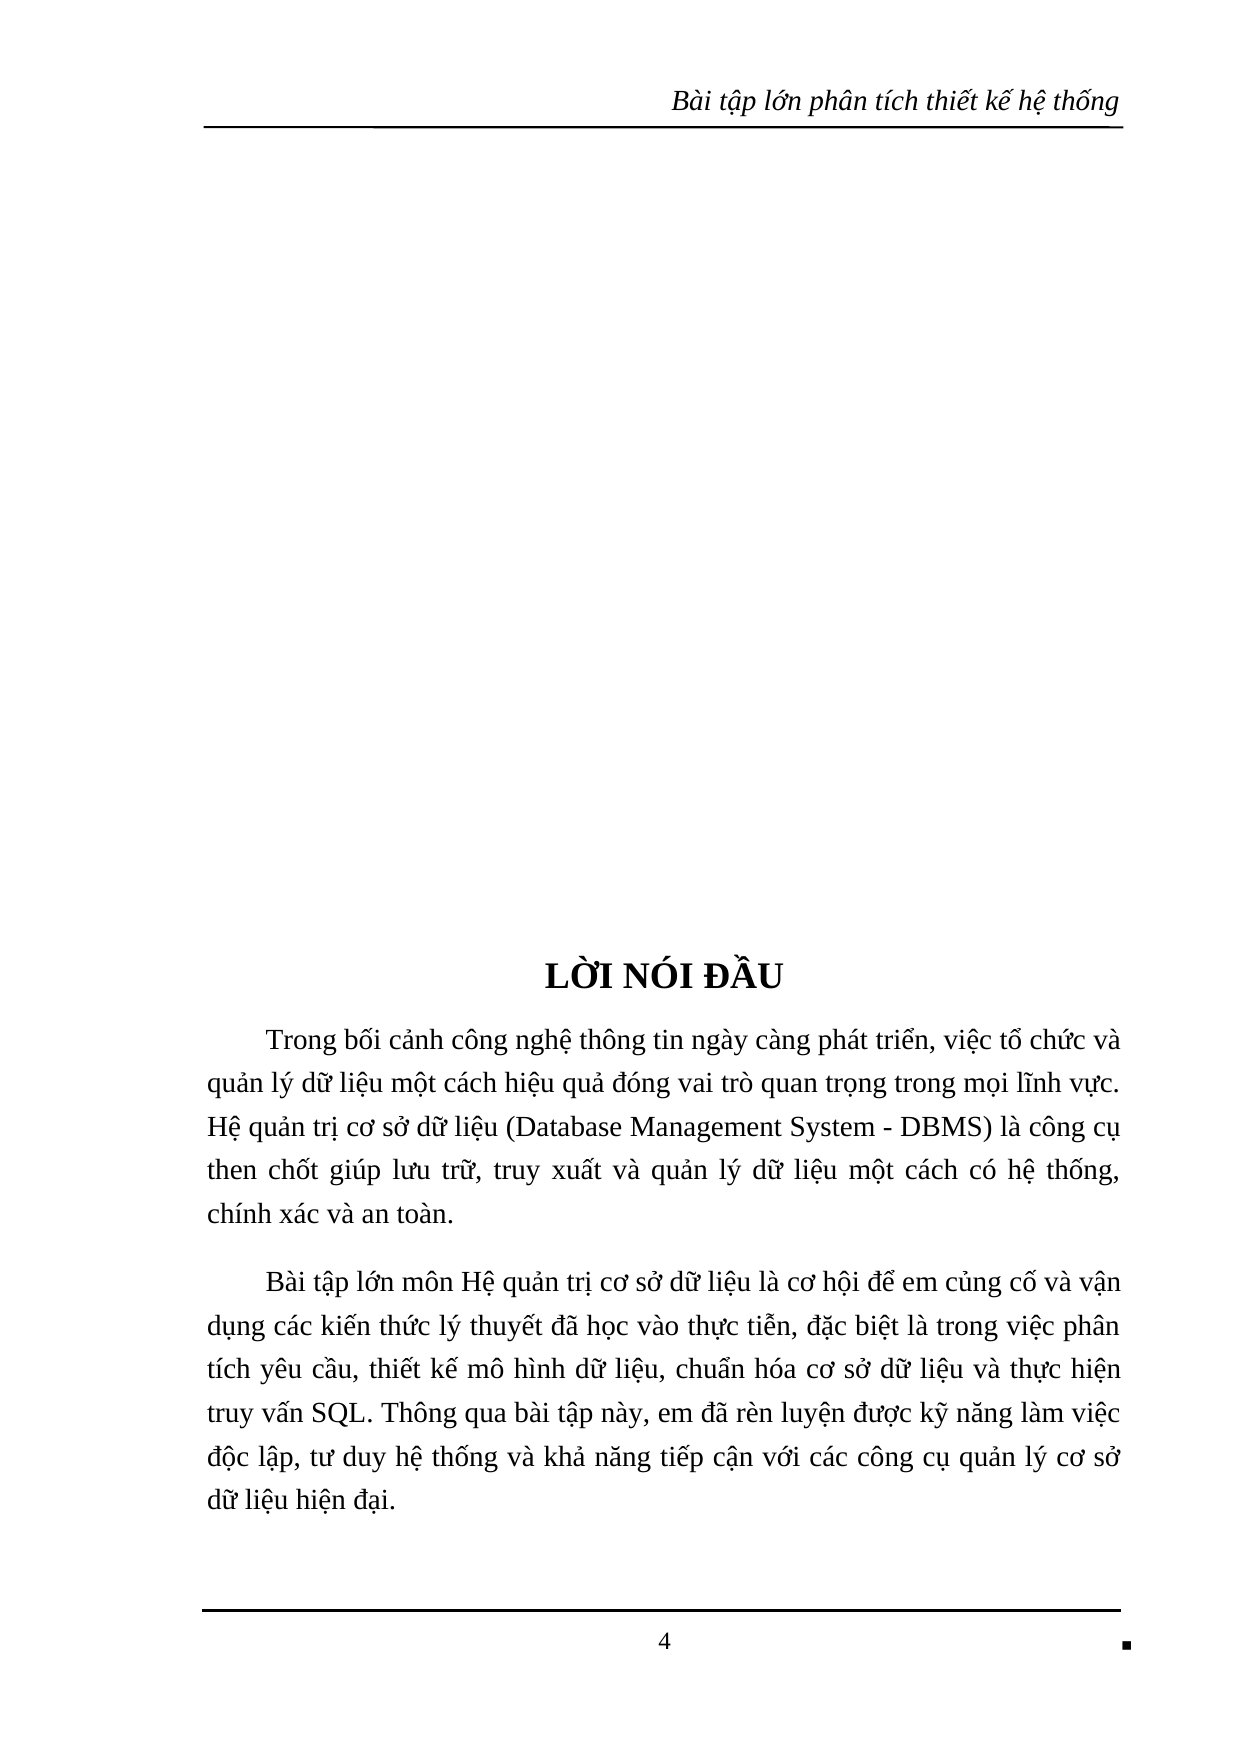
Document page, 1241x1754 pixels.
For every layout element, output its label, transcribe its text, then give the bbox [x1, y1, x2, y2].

text Bài tập lớn môn Hệ quản trị cơ sở dữ liệu là cơ hội để em củng cố và vận dụng các kiến thức lý thuyết đã học vào thực tiễn, đặc biệt là trong việc phân tích yêu cầu, thiết kế mô hình dữ liệu, chuẩn hóa cơ sở dữ liệu và thực hiện truy vấn SQL. Thông qua bài tập này, em đã rèn luyện được kỹ năng làm việc độc lập, tư duy hệ thống và khả năng tiếp cận với các công cụ quản lý cơ sở dữ liệu hiện đại. [207, 1264, 1122, 1516]
text Trong bối cảnh công nghệ thông tin ngày càng phát triển, việc tổ chức và quản lý dữ liệu một cách hiệu quả đóng vai trò quan trọng trong mọi lĩnh vực. Hệ quản trị cơ sở dữ liệu (Database Management System - DBMS) là công cụ then chốt giúp lưu trữ, truy xuất và quản lý dữ liệu một cách có hệ thống, chính xác và an toàn. [207, 1022, 1122, 1229]
subtitle LỜI NÓI ĐẦU [207, 954, 1122, 997]
